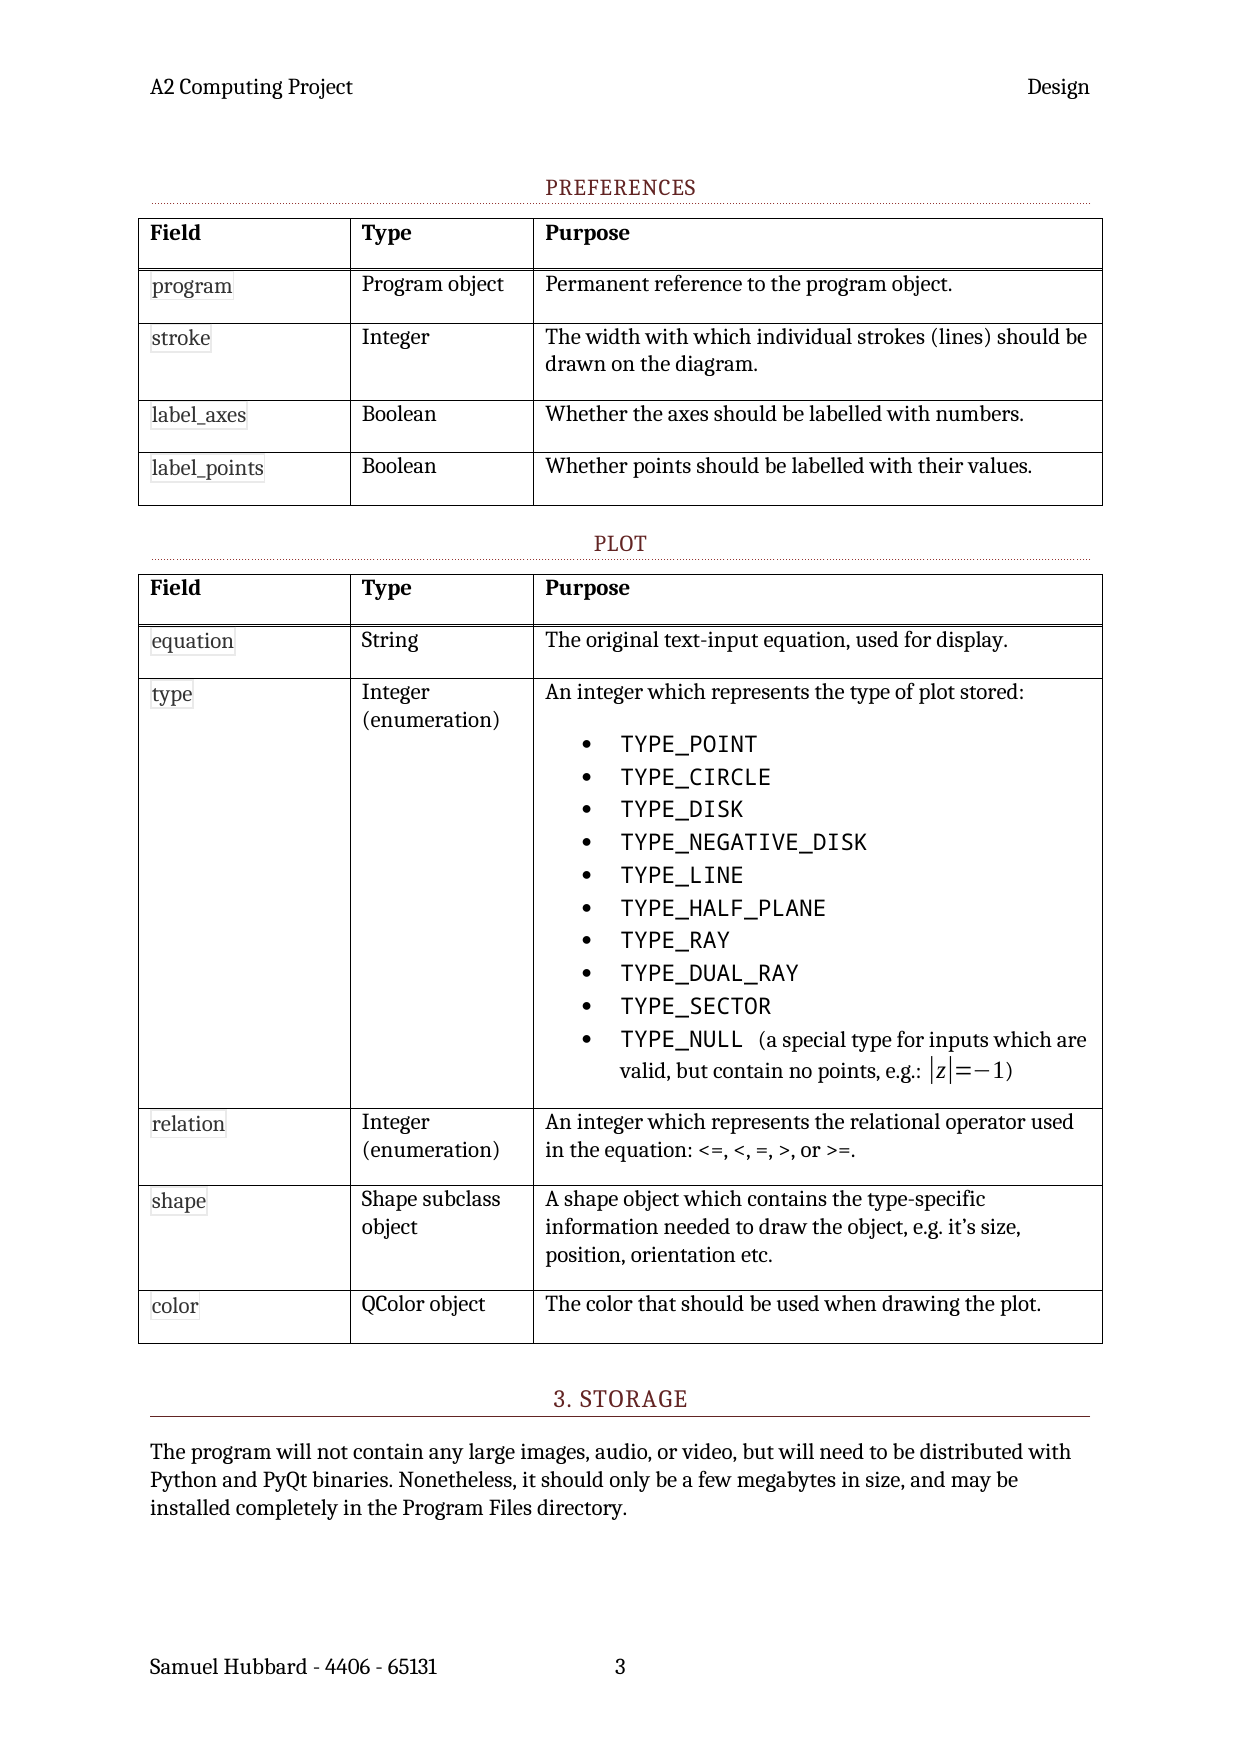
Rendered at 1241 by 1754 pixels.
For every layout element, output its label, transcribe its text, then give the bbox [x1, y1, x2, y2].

table_cell equation [139, 627, 350, 678]
table_cell Whether points should be labelled with their values. [534, 453, 1102, 505]
table_header Field [139, 219, 350, 268]
table_header Type [351, 575, 533, 623]
table_cell QColor object [351, 1291, 533, 1342]
table_cell color [139, 1291, 350, 1342]
table_header Field [139, 575, 350, 623]
table_cell The original text-input equation, used for display. [534, 627, 1102, 678]
table_cell Shape subclass object [351, 1186, 533, 1290]
subtitle Plot [150, 531, 1090, 560]
table_cell The width with which individual strokes (lines) should be drawn on the diagram. [534, 324, 1102, 399]
table_cell Integer [351, 324, 533, 399]
table_cell program [139, 271, 350, 322]
table_cell Whether the axes should be labelled with numbers. [534, 401, 1102, 452]
table_cell Boolean [351, 453, 533, 505]
table_cell Integer (enumeration) [351, 679, 533, 1108]
subtitle 3. Storage [150, 1385, 1090, 1416]
table_cell A shape object which contains the type-specific information needed to draw the object, e.g. it’s size, position, orientation etc. [534, 1186, 1102, 1290]
table_cell label_points [139, 453, 350, 505]
text The program will not contain any large images, audio, or video, but will need to be distributed with Python and PyQt binaries. Nonetheless, it should only be a few megabytes in size, and may be installed completely in the Program Files directory. [150, 1439, 1090, 1521]
table_cell Program object [351, 271, 533, 322]
table_cell String [351, 627, 533, 678]
table_cell label_axes [139, 401, 350, 452]
table_cell stroke [139, 324, 350, 399]
table_cell Boolean [351, 401, 533, 452]
subtitle Preferences [150, 175, 1090, 204]
table_cell relation [139, 1109, 350, 1185]
table_cell shape [139, 1186, 350, 1290]
table_header Purpose [534, 575, 1102, 623]
table_cell An integer which represents the relational operator used in the equation: <=, <, =, >, or >=. [534, 1109, 1102, 1185]
table_header Purpose [534, 219, 1102, 268]
table_cell type [139, 679, 350, 1108]
table_cell The color that should be used when drawing the plot. [534, 1291, 1102, 1342]
table_cell Integer (enumeration) [351, 1109, 533, 1185]
table_cell An integer which represents the type of plot stored: TYPE_POINT TYPE_CIRCLE TYPE_DISK TYPE_NEGATIVE_DISK TYPE_LINE TYPE_HALF_PLANE TYPE_RAY TYPE_DUAL_RAY TYPE_SECTOR TYPE_NULL (a special type for inputs which are valid, but contain no points, e.g.: ) [534, 679, 1102, 1108]
table_header Type [351, 219, 533, 268]
table_cell Permanent reference to the program object. [534, 271, 1102, 322]
